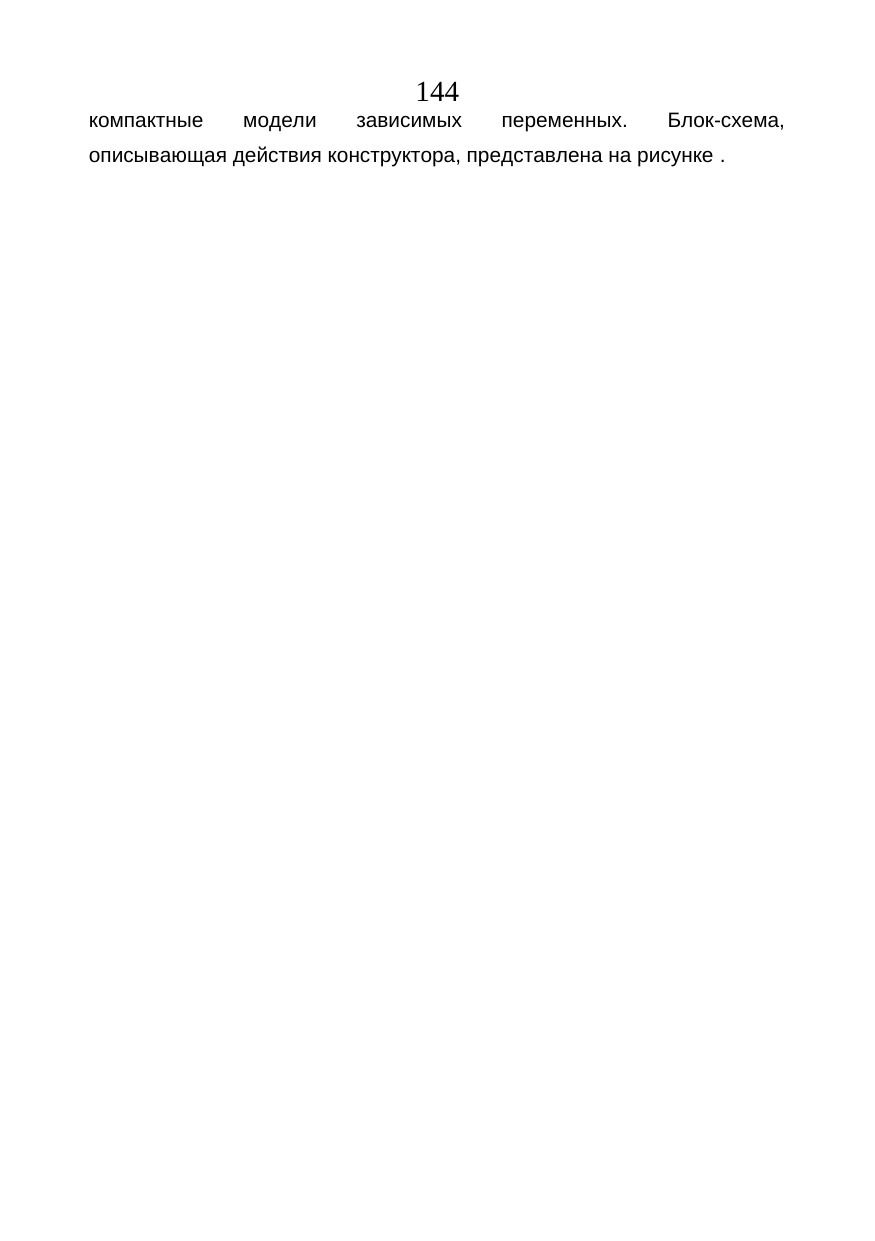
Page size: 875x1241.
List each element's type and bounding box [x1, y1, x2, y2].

text [89, 107, 785, 167]
